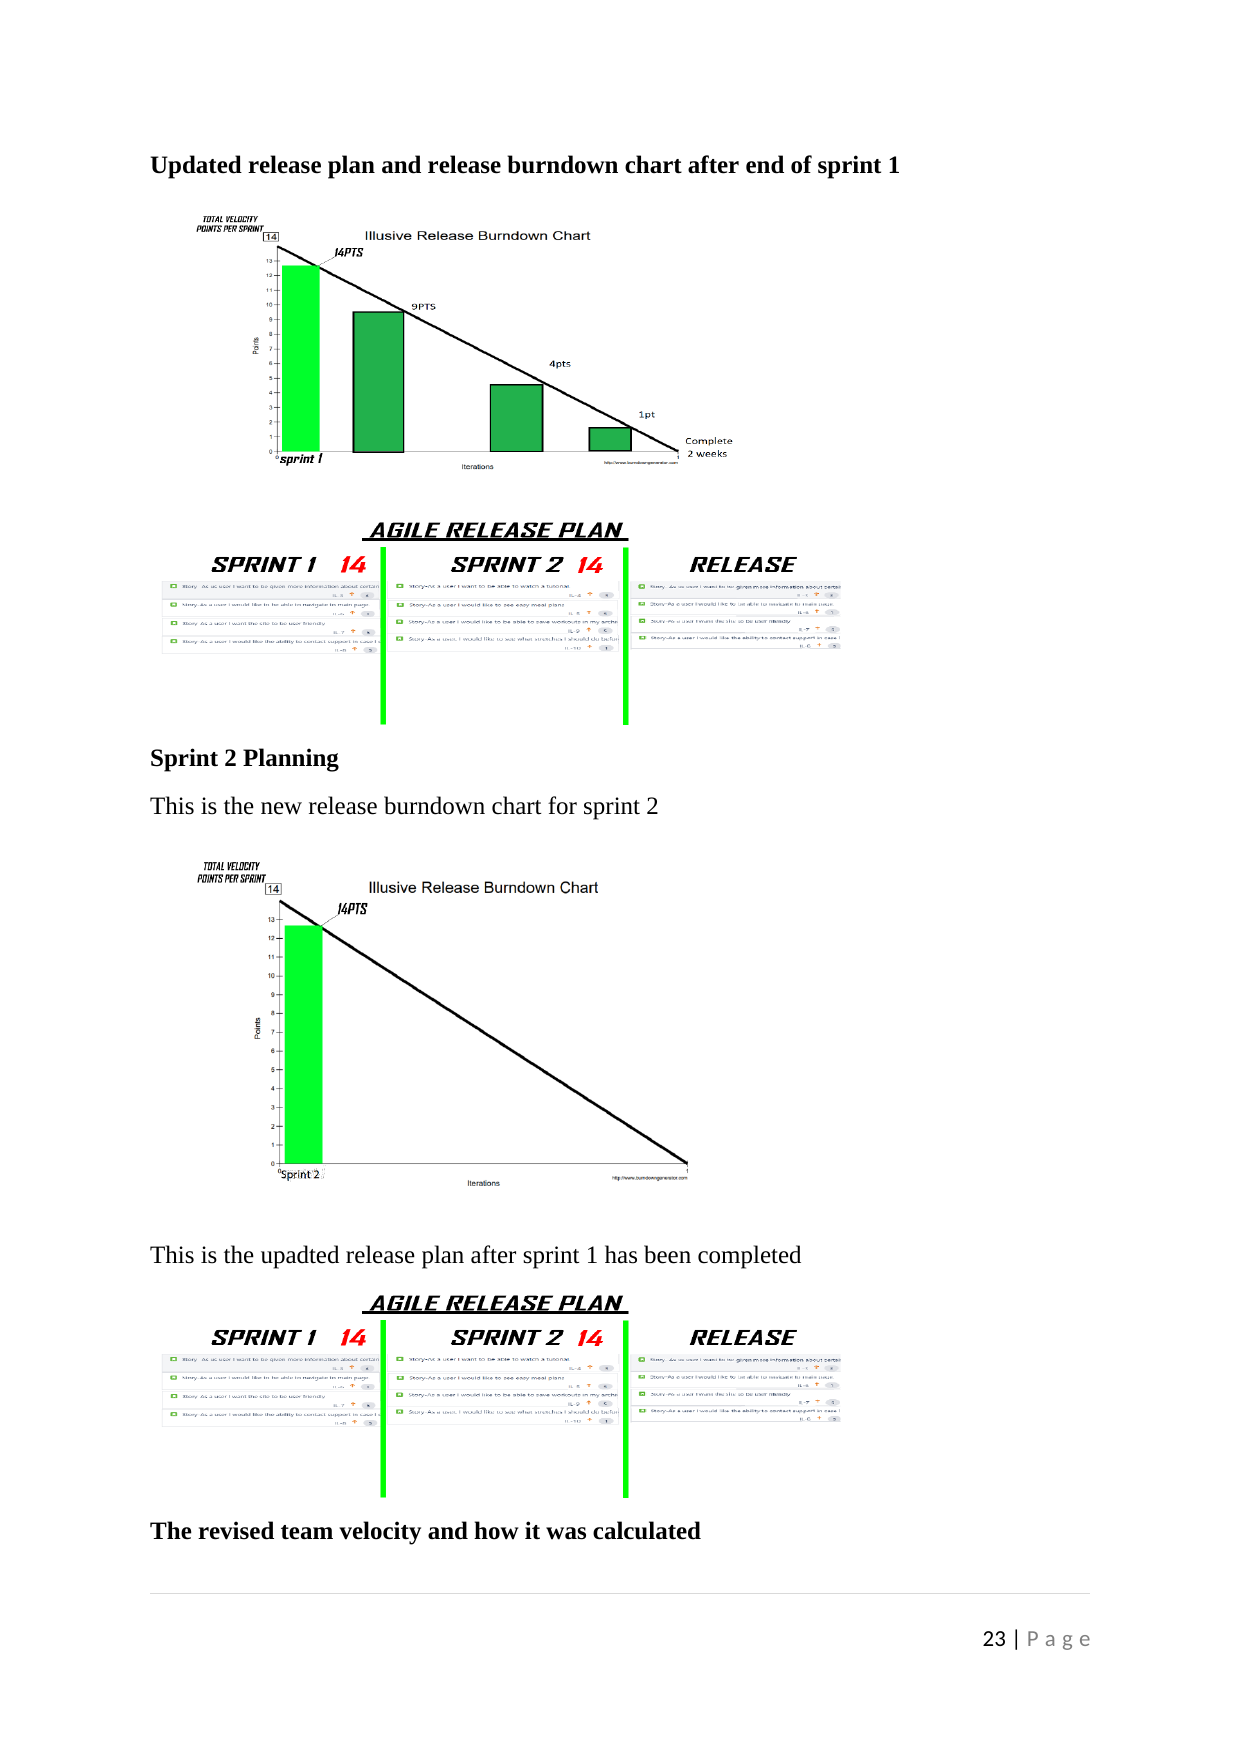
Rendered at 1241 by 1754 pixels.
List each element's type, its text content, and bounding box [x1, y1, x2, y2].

text The revised team velocity and how it was calculated [150, 1516, 1090, 1545]
picture [150, 515, 841, 725]
picture [150, 1288, 841, 1498]
text Sprint 2 Planning [150, 743, 1090, 772]
text This is the upadted release plan after sprint 1 has been completed [150, 1240, 1090, 1269]
text This is the new release burndown chart for sprint 2 [150, 791, 1090, 820]
picture [150, 838, 830, 1222]
picture [150, 197, 818, 497]
text Updated release plan and release burndown chart after end of sprint 1 [150, 150, 1090, 179]
